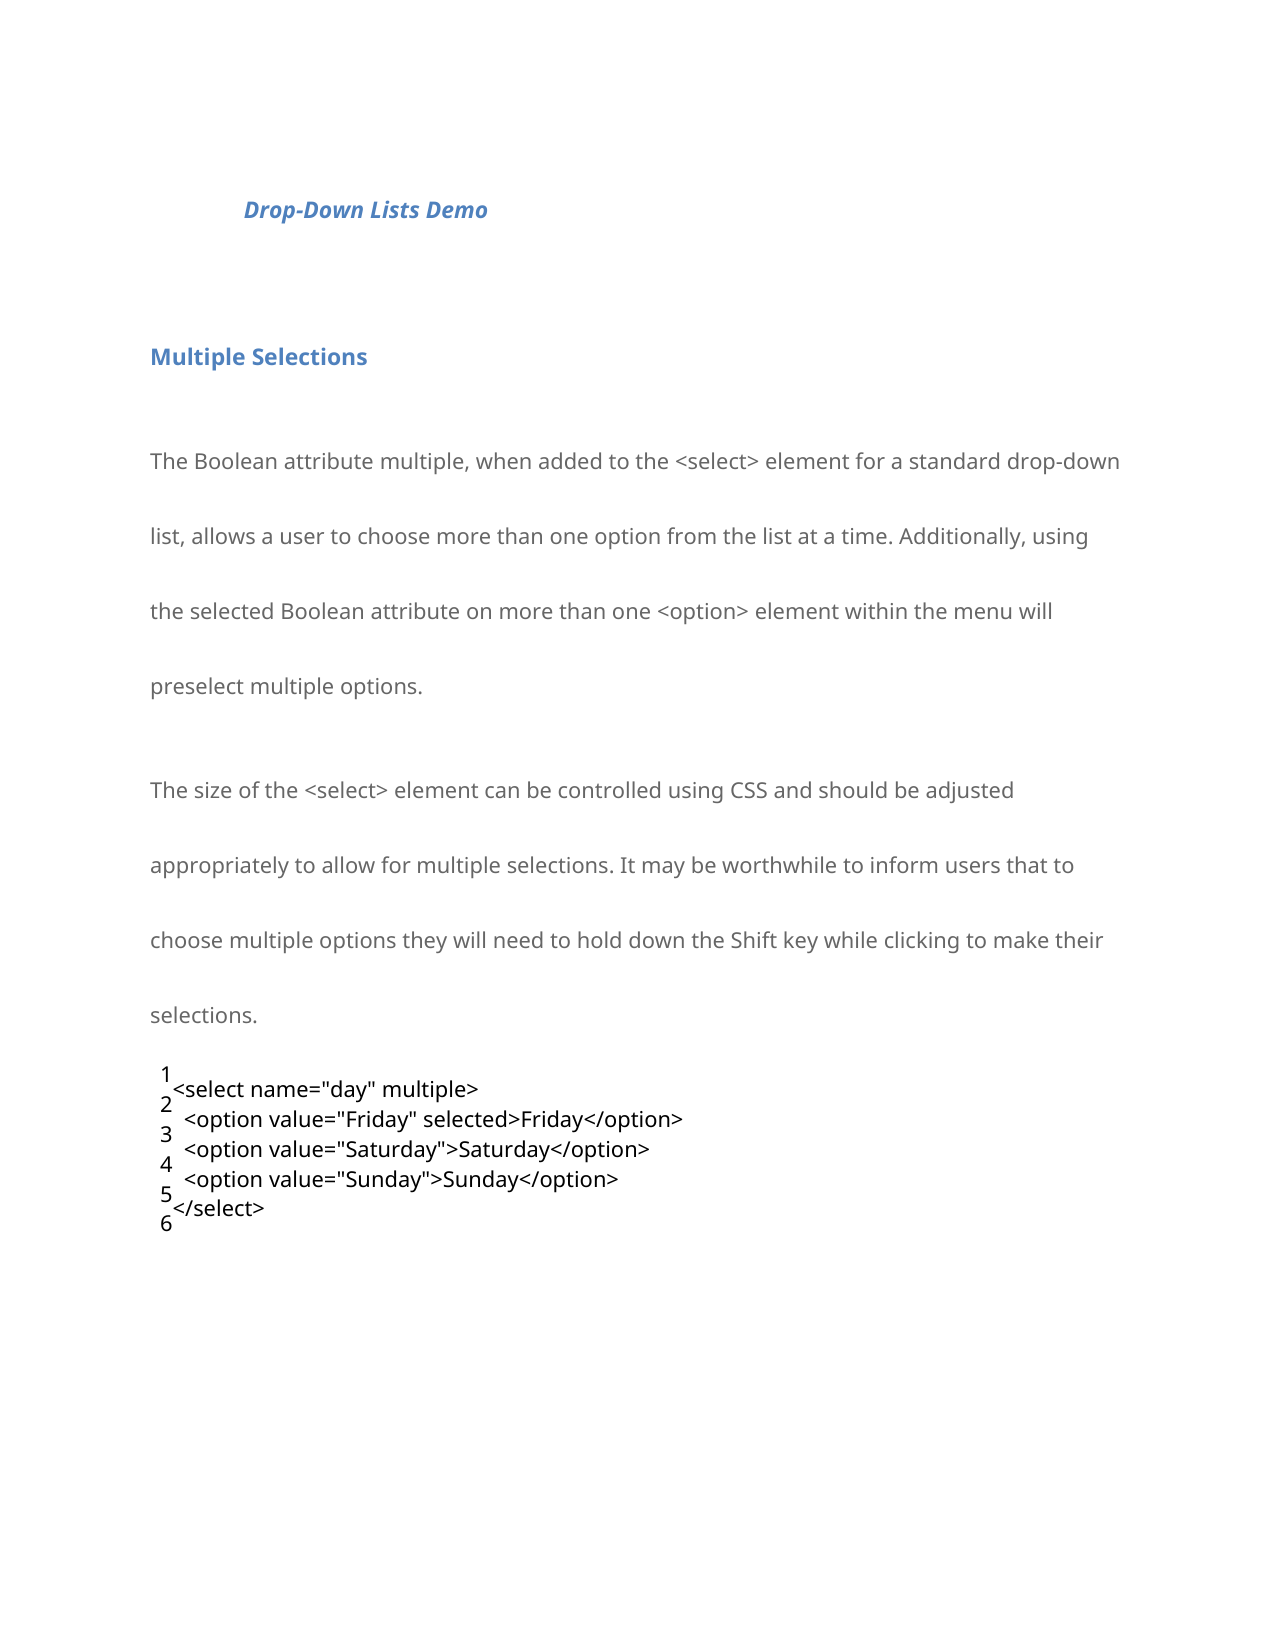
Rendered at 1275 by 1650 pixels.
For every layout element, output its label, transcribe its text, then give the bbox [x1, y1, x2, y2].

subtitle Drop-Down Lists Demo [244, 150, 1031, 225]
subtitle Multiple Selections [150, 297, 1125, 372]
table_header <select name="day" multiple> <option value="Friday" selected>Friday</option> <option value="Saturday">Saturday</option> <option value="Sunday">Sunday</option> </select> [173, 1059, 1123, 1238]
text The size of the <select> element can be controlled using CSS and should be adjusted appropriately to allow for multiple selections. It may be worthwhile to inform users that to choose multiple options they will need to hold down the Shift key while clicking to make their selections. [150, 730, 1125, 1030]
text The Boolean attribute multiple, when added to the <select> element for a standard drop-down list, allows a user to choose more than one option from the list at a time. Additionally, using the selected Boolean attribute on more than one <option> element within the menu will preselect multiple options. [150, 401, 1125, 701]
table_header 1 2 3 4 5 6 [149, 1059, 172, 1238]
